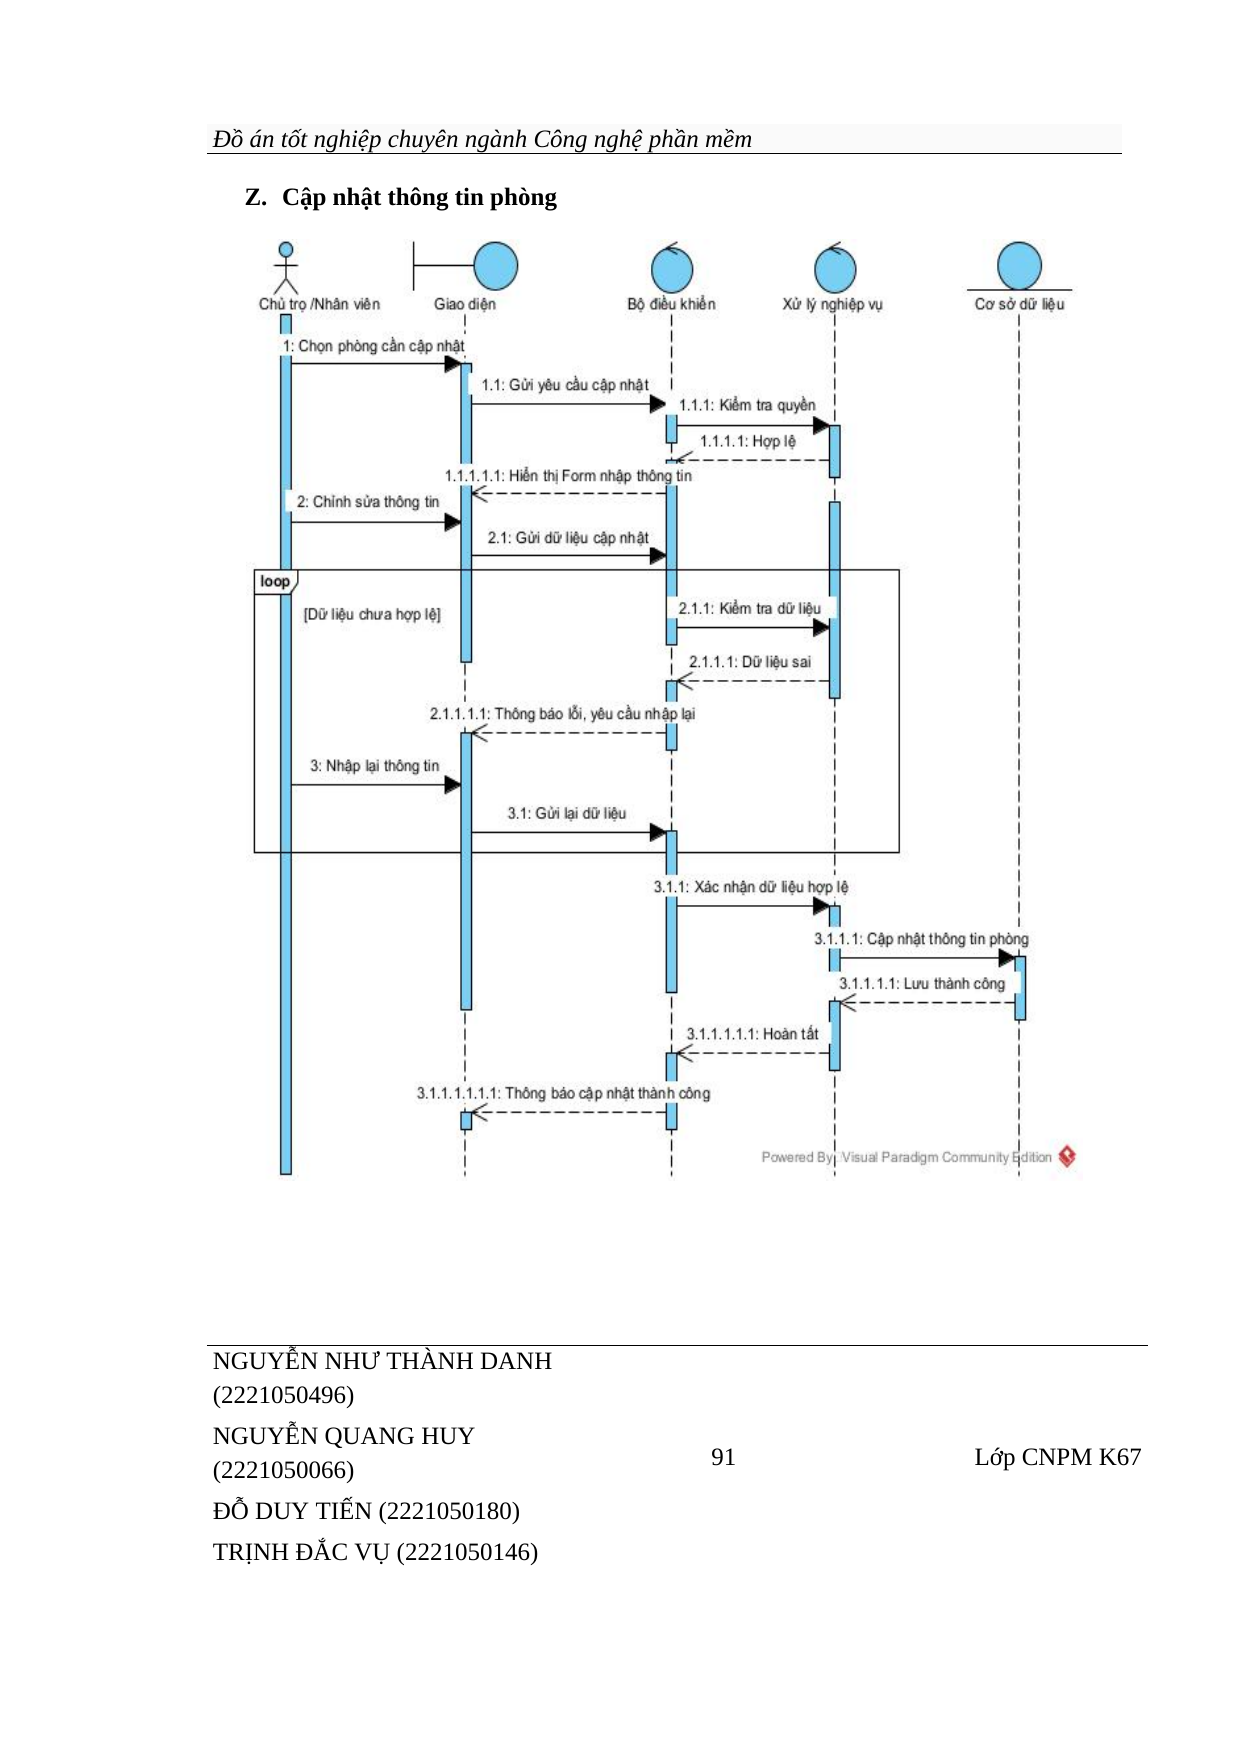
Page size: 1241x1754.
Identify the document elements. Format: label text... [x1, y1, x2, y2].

picture [246, 239, 1083, 1181]
list Cập nhật thông tin phòng [244, 182, 1122, 211]
